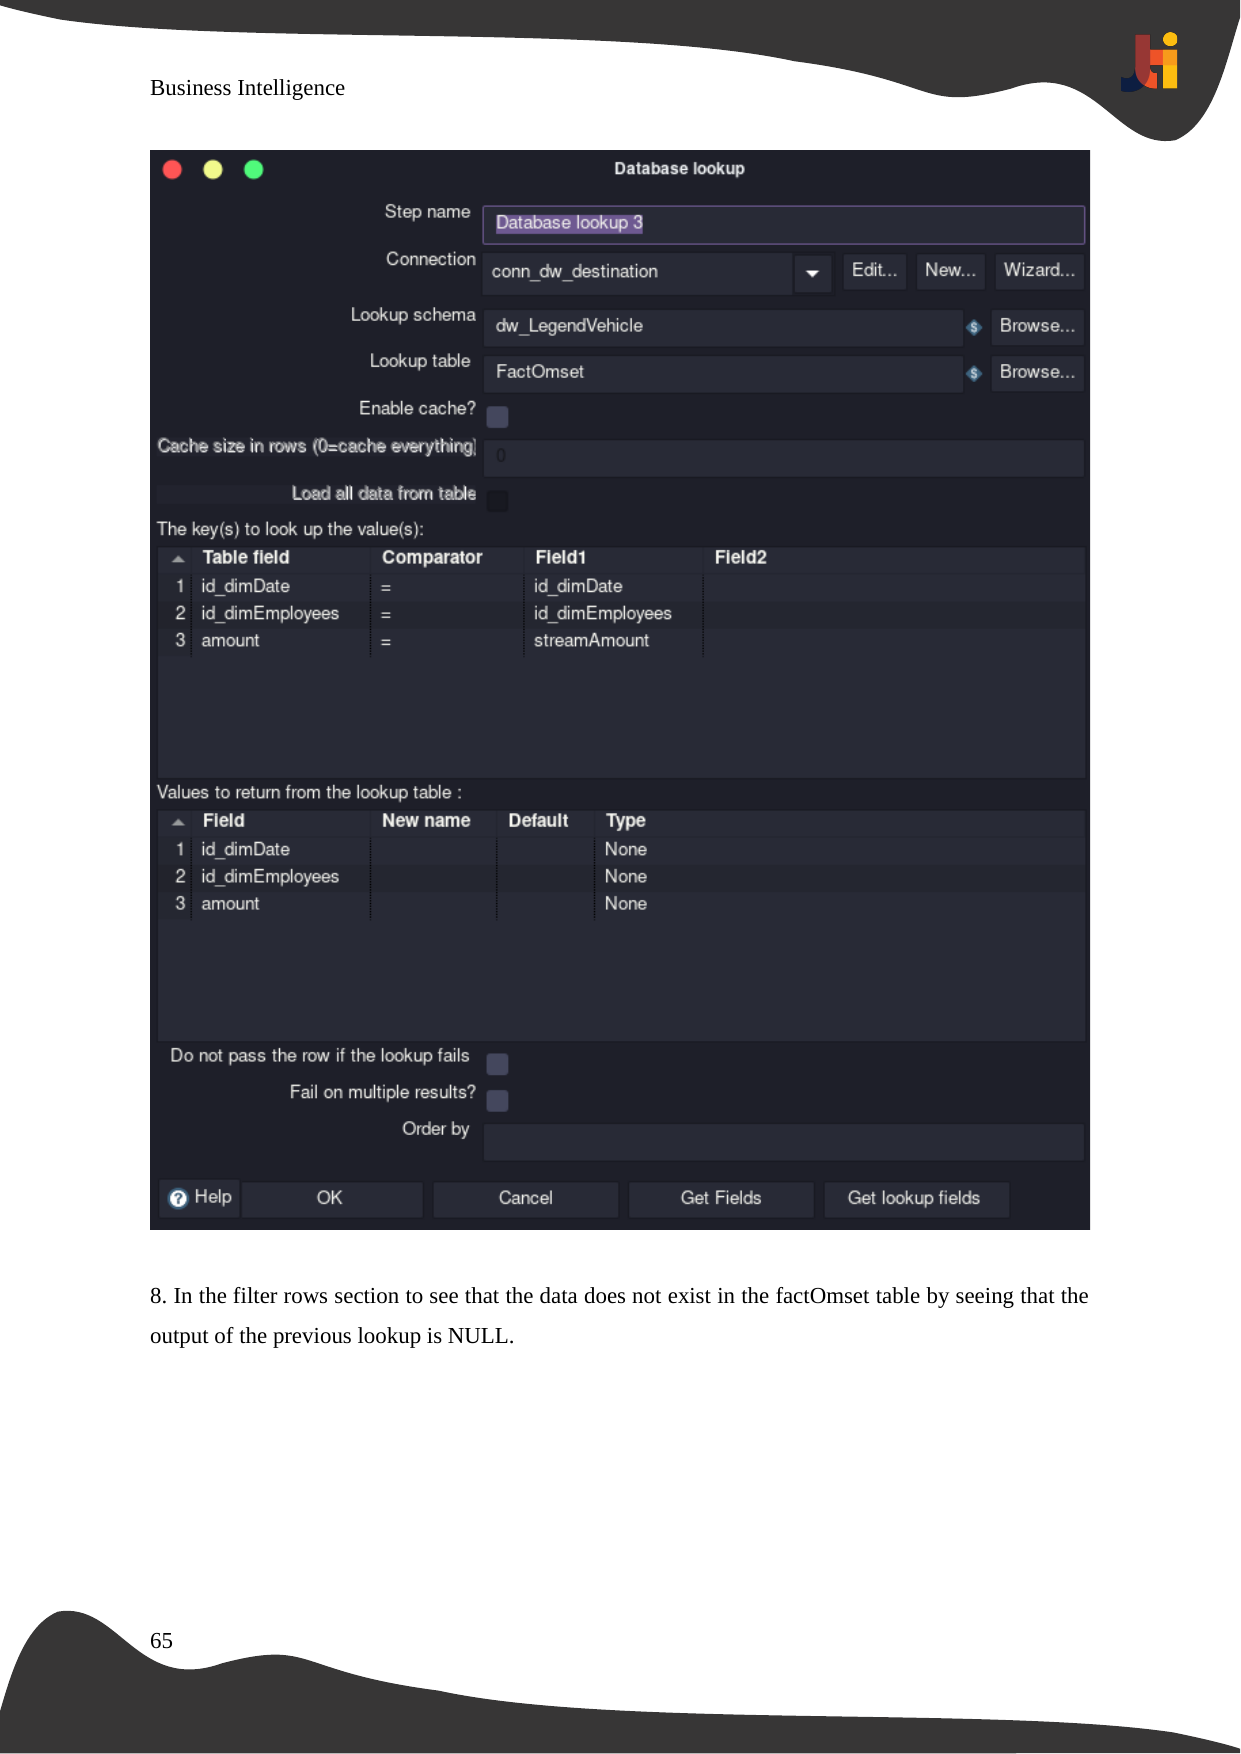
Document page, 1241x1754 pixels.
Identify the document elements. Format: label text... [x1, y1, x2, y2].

text 8. In the filter rows section to see that the data does not exist in the factOmset table by seeing that the output of the previous lookup is NULL. [150, 1283, 1090, 1348]
picture [150, 150, 1091, 1230]
picture [1121, 32, 1178, 92]
